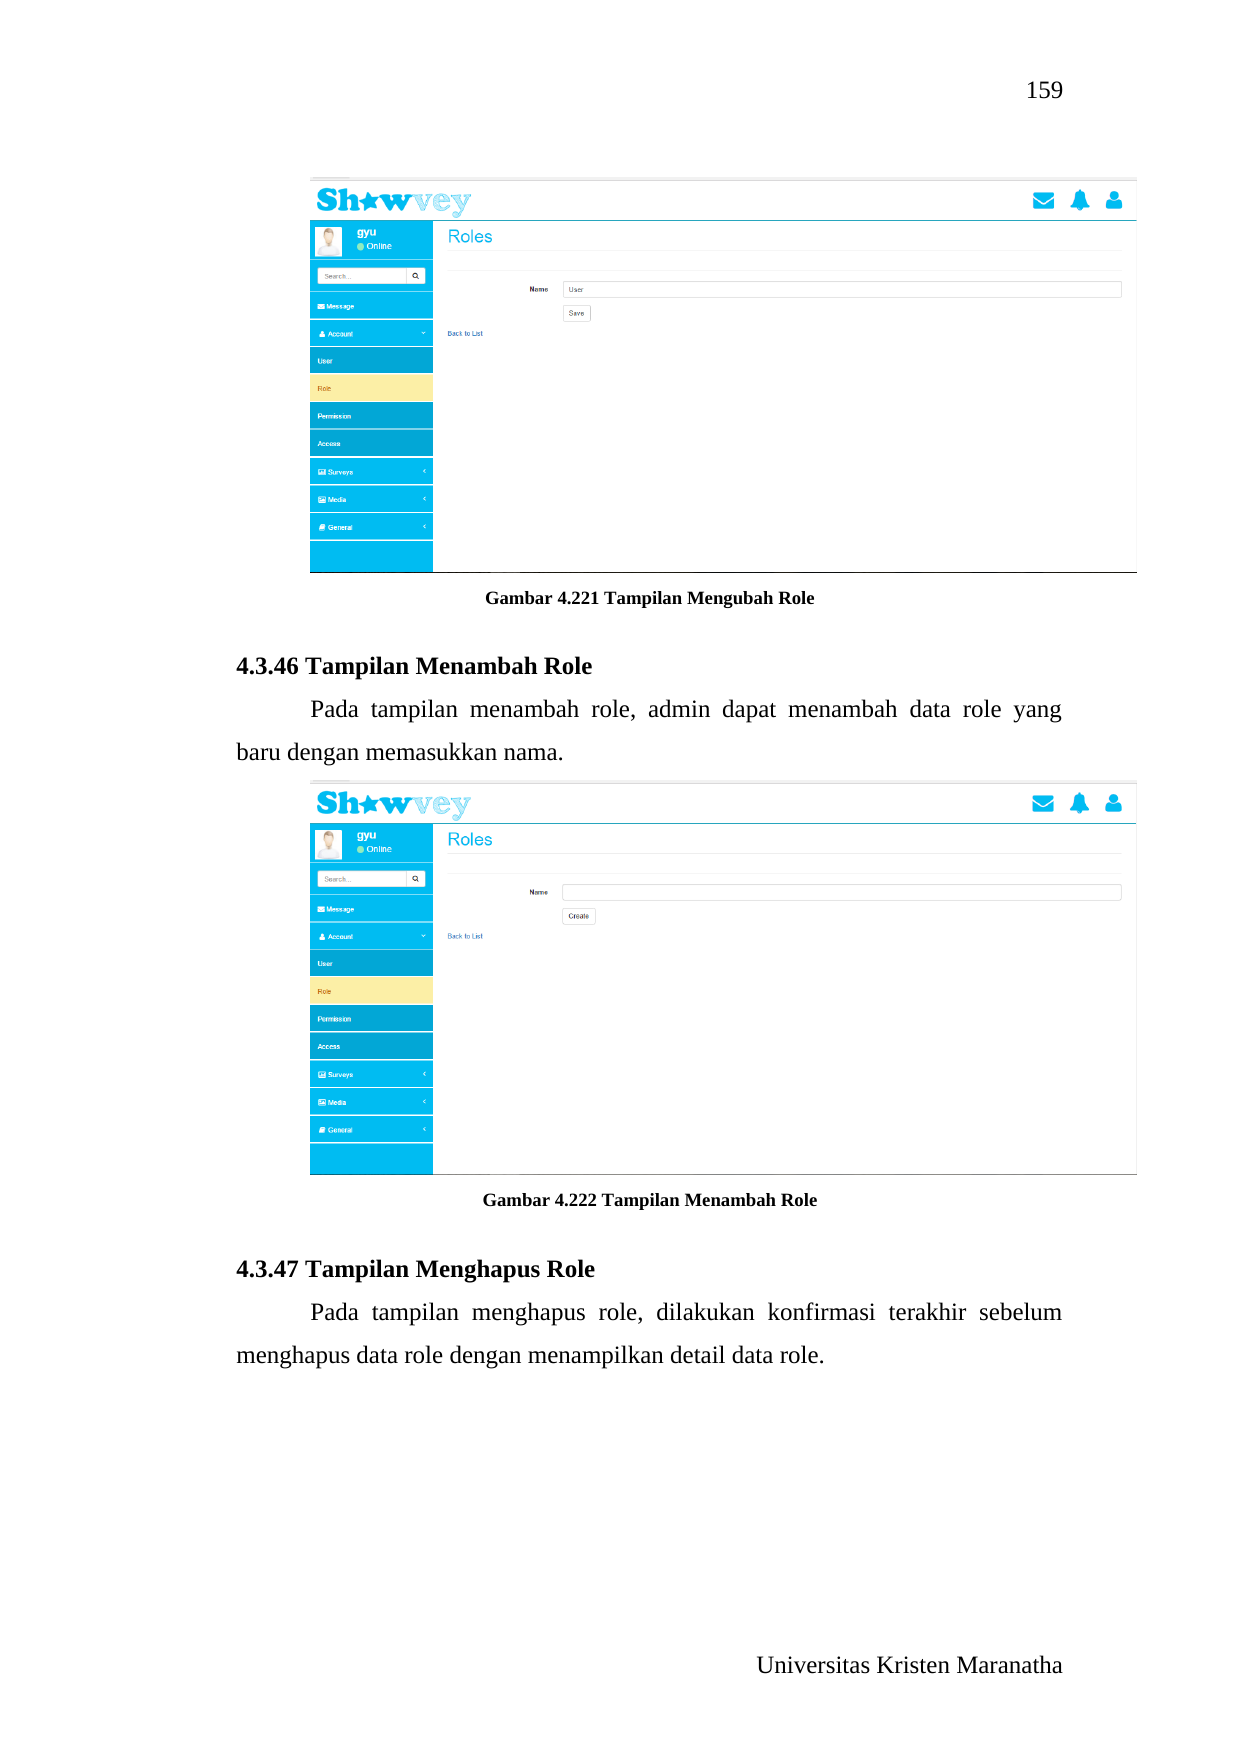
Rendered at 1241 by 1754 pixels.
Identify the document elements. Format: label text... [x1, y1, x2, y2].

text Pada tampilan menambah role, admin dapat menambah data role yang baru dengan memasukkan nama. [236, 694, 1063, 766]
subtitle Tampilan Menghapus Role [236, 1254, 1063, 1282]
text Pada tampilan menghapus role, dilakukan konfirmasi terakhir sebelum menghapus data role dengan menampilkan detail data role. [236, 1297, 1063, 1369]
picture [316, 228, 341, 256]
picture [359, 833, 365, 840]
picture [316, 831, 341, 859]
picture [318, 268, 425, 283]
picture [310, 177, 1137, 573]
picture [318, 871, 425, 886]
subtitle Tampilan Menambah Role [236, 651, 1063, 680]
picture [310, 780, 1137, 1175]
picture [358, 230, 365, 237]
